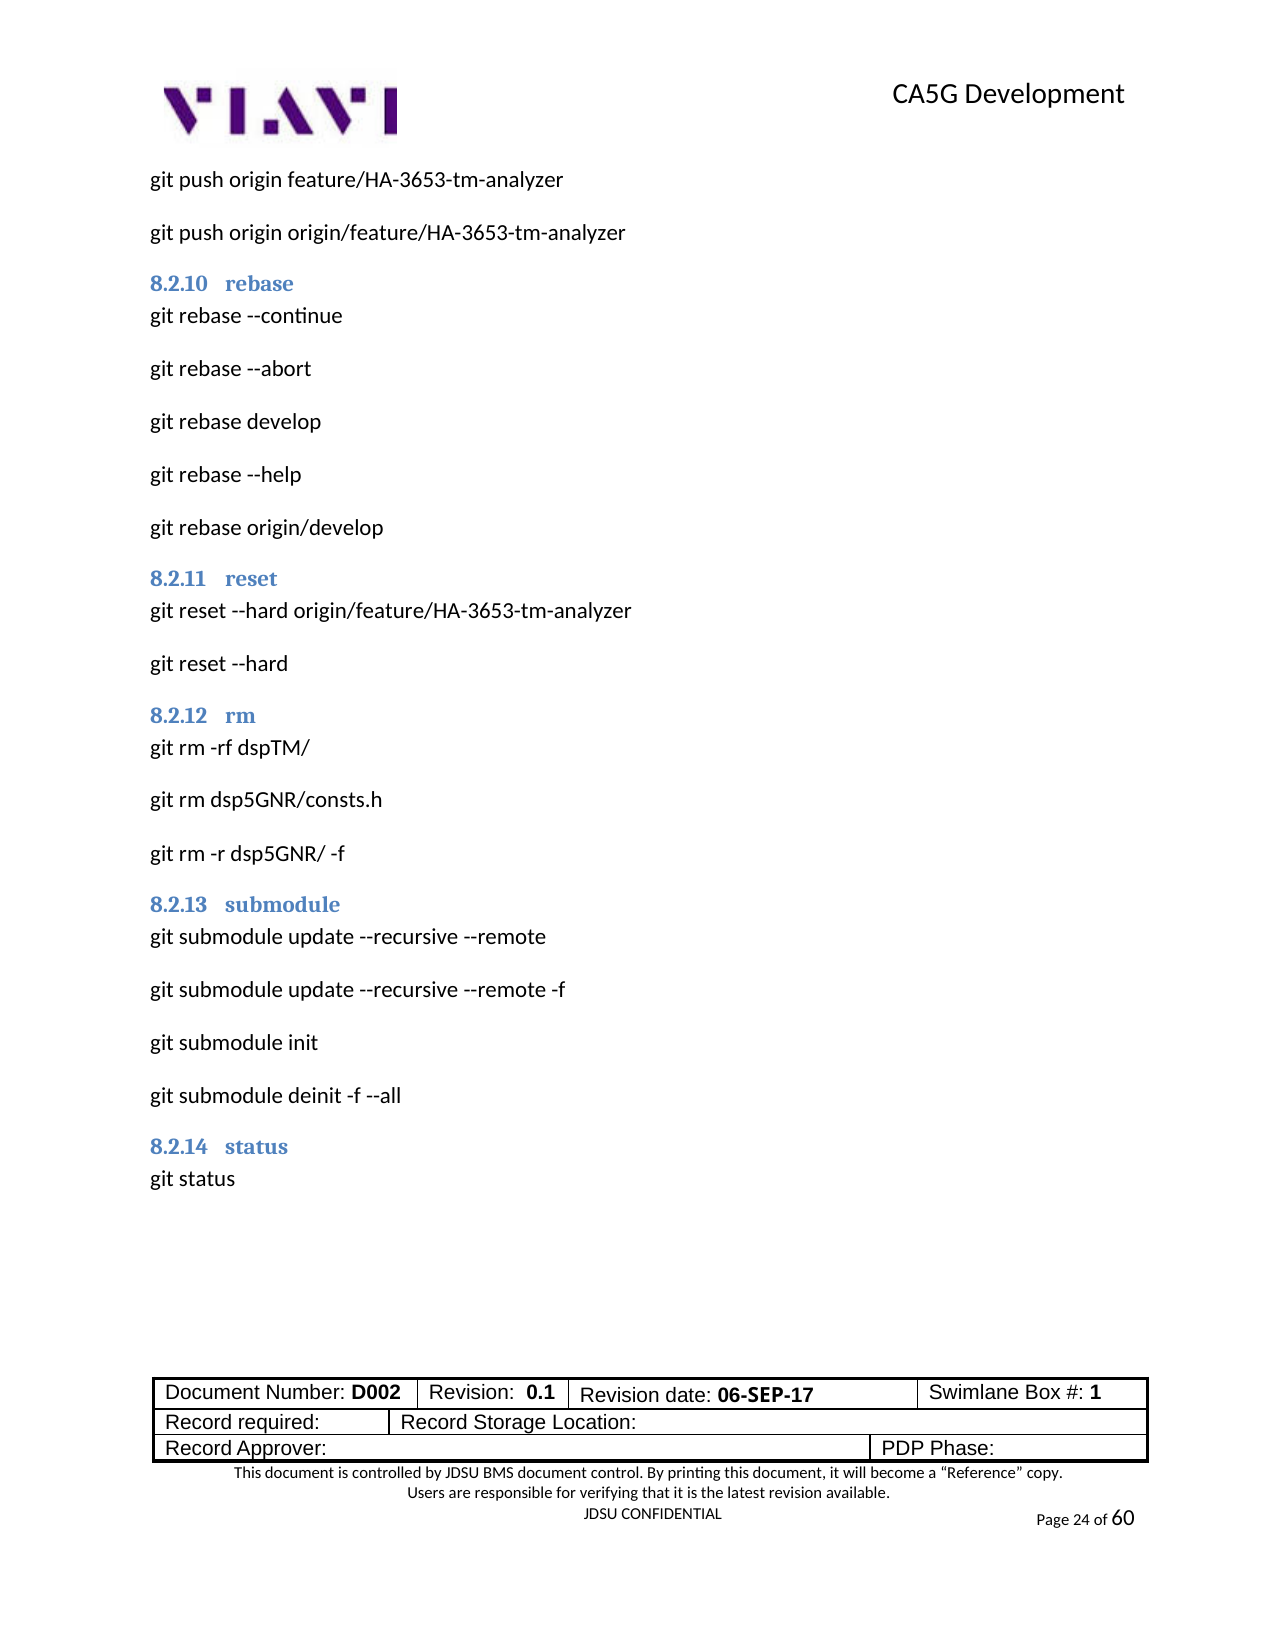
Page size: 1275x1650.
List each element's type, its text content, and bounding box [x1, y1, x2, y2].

picture [162, 68, 397, 146]
text git rebase --abort [150, 354, 1125, 382]
text git push origin feature/HA-3653-tm-analyzer [150, 165, 1125, 193]
subtitle rebase [150, 271, 1125, 297]
subtitle rm [150, 702, 1125, 729]
text git push origin origin/feature/HA-3653-tm-analyzer [150, 218, 1125, 246]
text git submodule update --recursive --remote -f [150, 975, 1125, 1003]
text git rebase --help [150, 460, 1125, 488]
subtitle reset [150, 566, 1125, 592]
text git rebase --continue [150, 301, 1125, 329]
text git rm -rf dspTM/ [150, 733, 1125, 761]
text git rm -r dsp5GNR/ -f [150, 839, 1125, 867]
subtitle status [150, 1134, 1125, 1160]
text git rebase develop [150, 407, 1125, 435]
text git status [150, 1164, 1125, 1192]
text git rebase origin/develop [150, 513, 1125, 541]
text git rm dsp5GNR/consts.h [150, 786, 1125, 814]
text git submodule init [150, 1028, 1125, 1056]
text git reset --hard origin/feature/HA-3653-tm-analyzer [150, 596, 1125, 624]
subtitle submodule [150, 892, 1125, 918]
text git submodule deinit -f --all [150, 1081, 1125, 1109]
text git submodule update --recursive --remote [150, 922, 1125, 950]
text git reset --hard [150, 649, 1125, 677]
